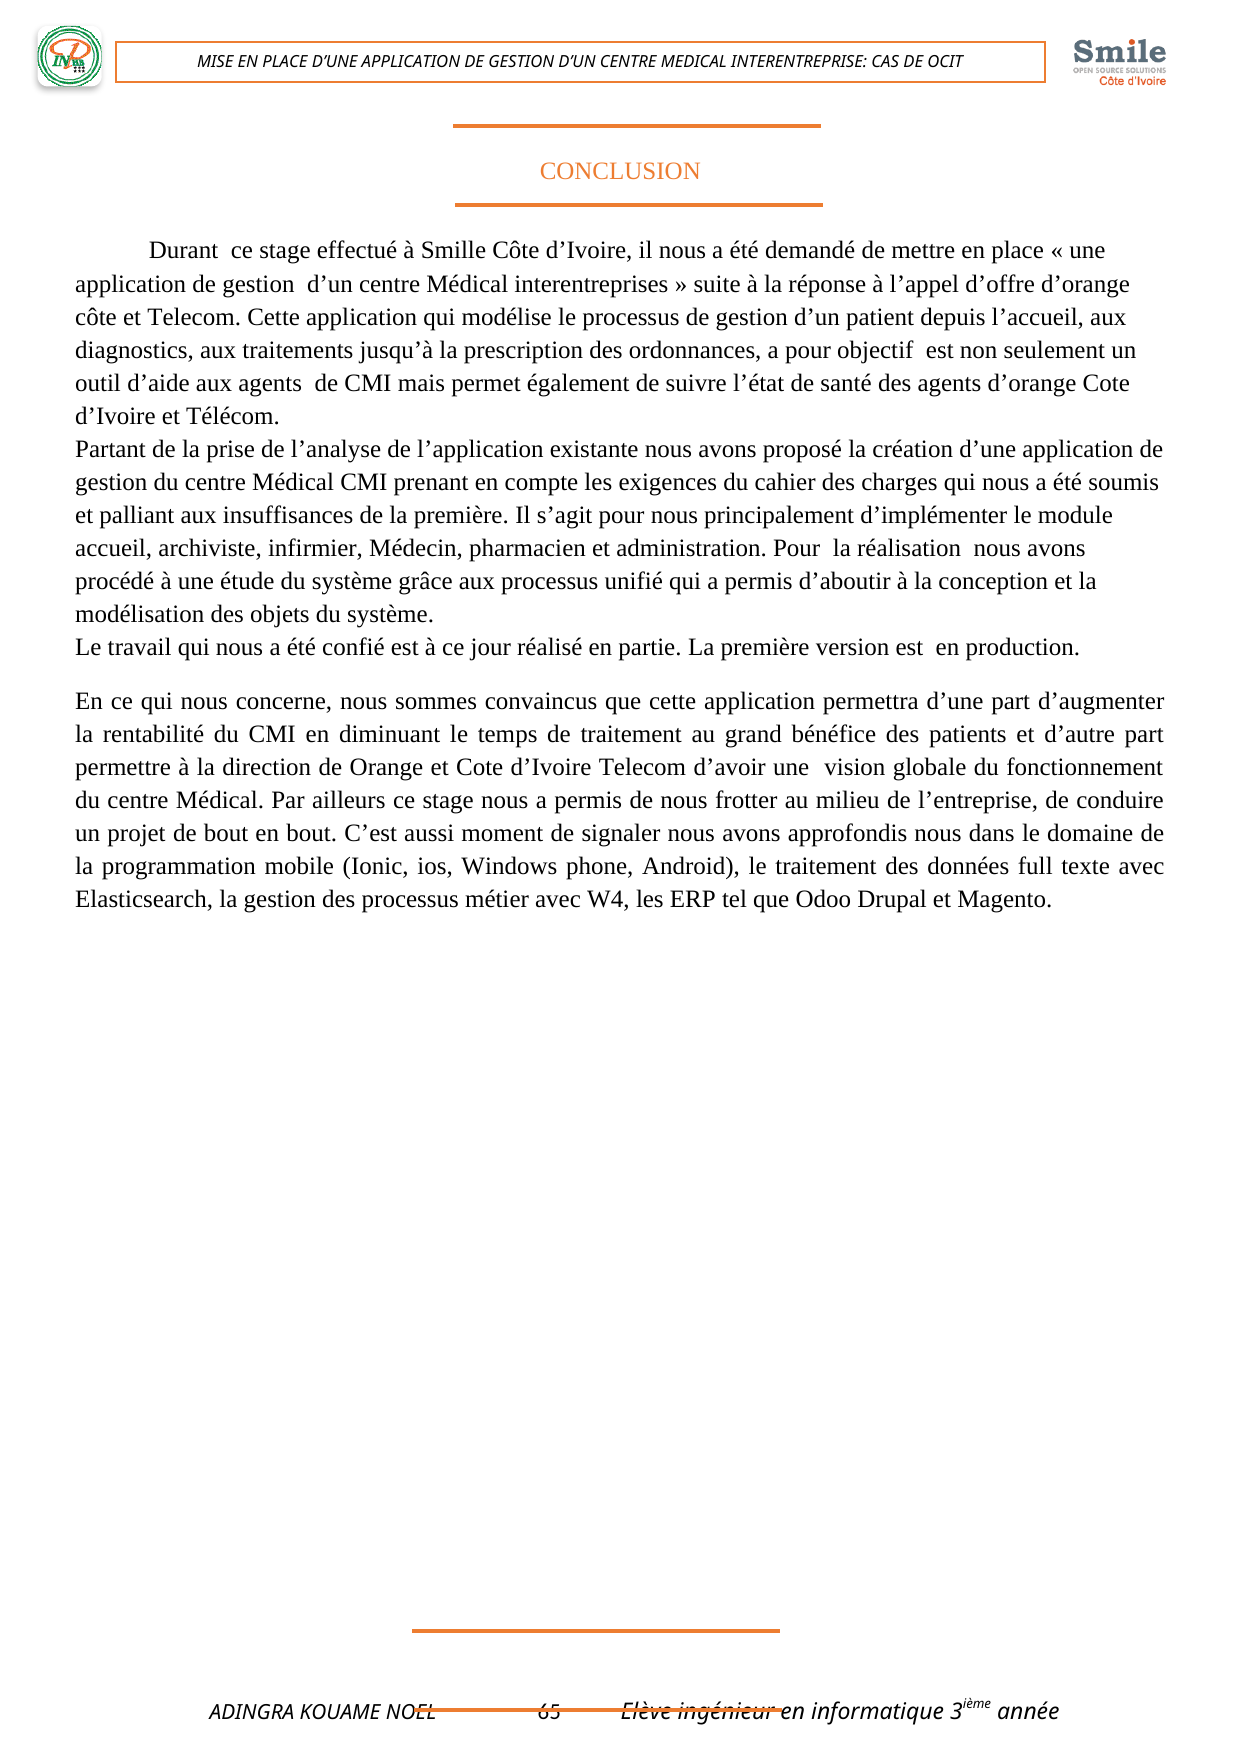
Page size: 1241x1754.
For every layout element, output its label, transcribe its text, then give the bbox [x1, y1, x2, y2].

text En ce qui nous concerne, nous sommes convaincus que cette application permettra d’une part d’augmenter la rentabilité du CMI en diminuant le temps de traitement au grand bénéfice des patients et d’autre part permettre à la direction de Orange et Cote d’Ivoire Telecom d’avoir une vision globale du fonctionnement du centre Médical. Par ailleurs ce stage nous a permis de nous frotter au milieu de l’entreprise, de conduire un projet de bout en bout. C’est aussi moment de signaler nous avons approfondis nous dans le domaine de la programmation mobile (Ionic, ios, Windows phone, Android), le traitement des données full texte avec Elasticsearch, la gestion des processus métier avec W4, les ERP tel que Odoo Drupal et Magento. [75, 686, 1165, 913]
text Le travail qui nous a été confié est à ce jour réalisé en partie. La première version est en production. [75, 632, 1165, 661]
text Partant de la prise de l’analyse de l’application existante nous avons proposé la création d’une application de gestion du centre Médical CMI prenant en compte les exigences du cahier des charges qui nous a été soumis et palliant aux insuffisances de la première. Il s’agit pour nous principalement d’implémenter le module accueil, archiviste, infirmier, Médecin, pharmacien et administration. Pour la réalisation nous avons procédé à une étude du système grâce aux processus unifié qui a permis d’aboutir à la conception et la modélisation des objets du système. [75, 434, 1165, 628]
subtitle CONCLUSION [75, 156, 1165, 184]
text Durant ce stage effectué à Smille Côte d’Ivoire, il nous a été demandé de mettre en place « une application de gestion d’un centre Médical interentreprises » suite à la réponse à l’appel d’offre d’orange côte et Telecom. Cette application qui modélise le processus de gestion d’un patient depuis l’accueil, aux diagnostics, aux traitements jusqu’à la prescription des ordonnances, a pour objectif est non seulement un outil d’aide aux agents de CMI mais permet également de suivre l’état de santé des agents d’orange Cote d’Ivoire et Télécom. [75, 236, 1165, 429]
picture [1072, 37, 1167, 86]
